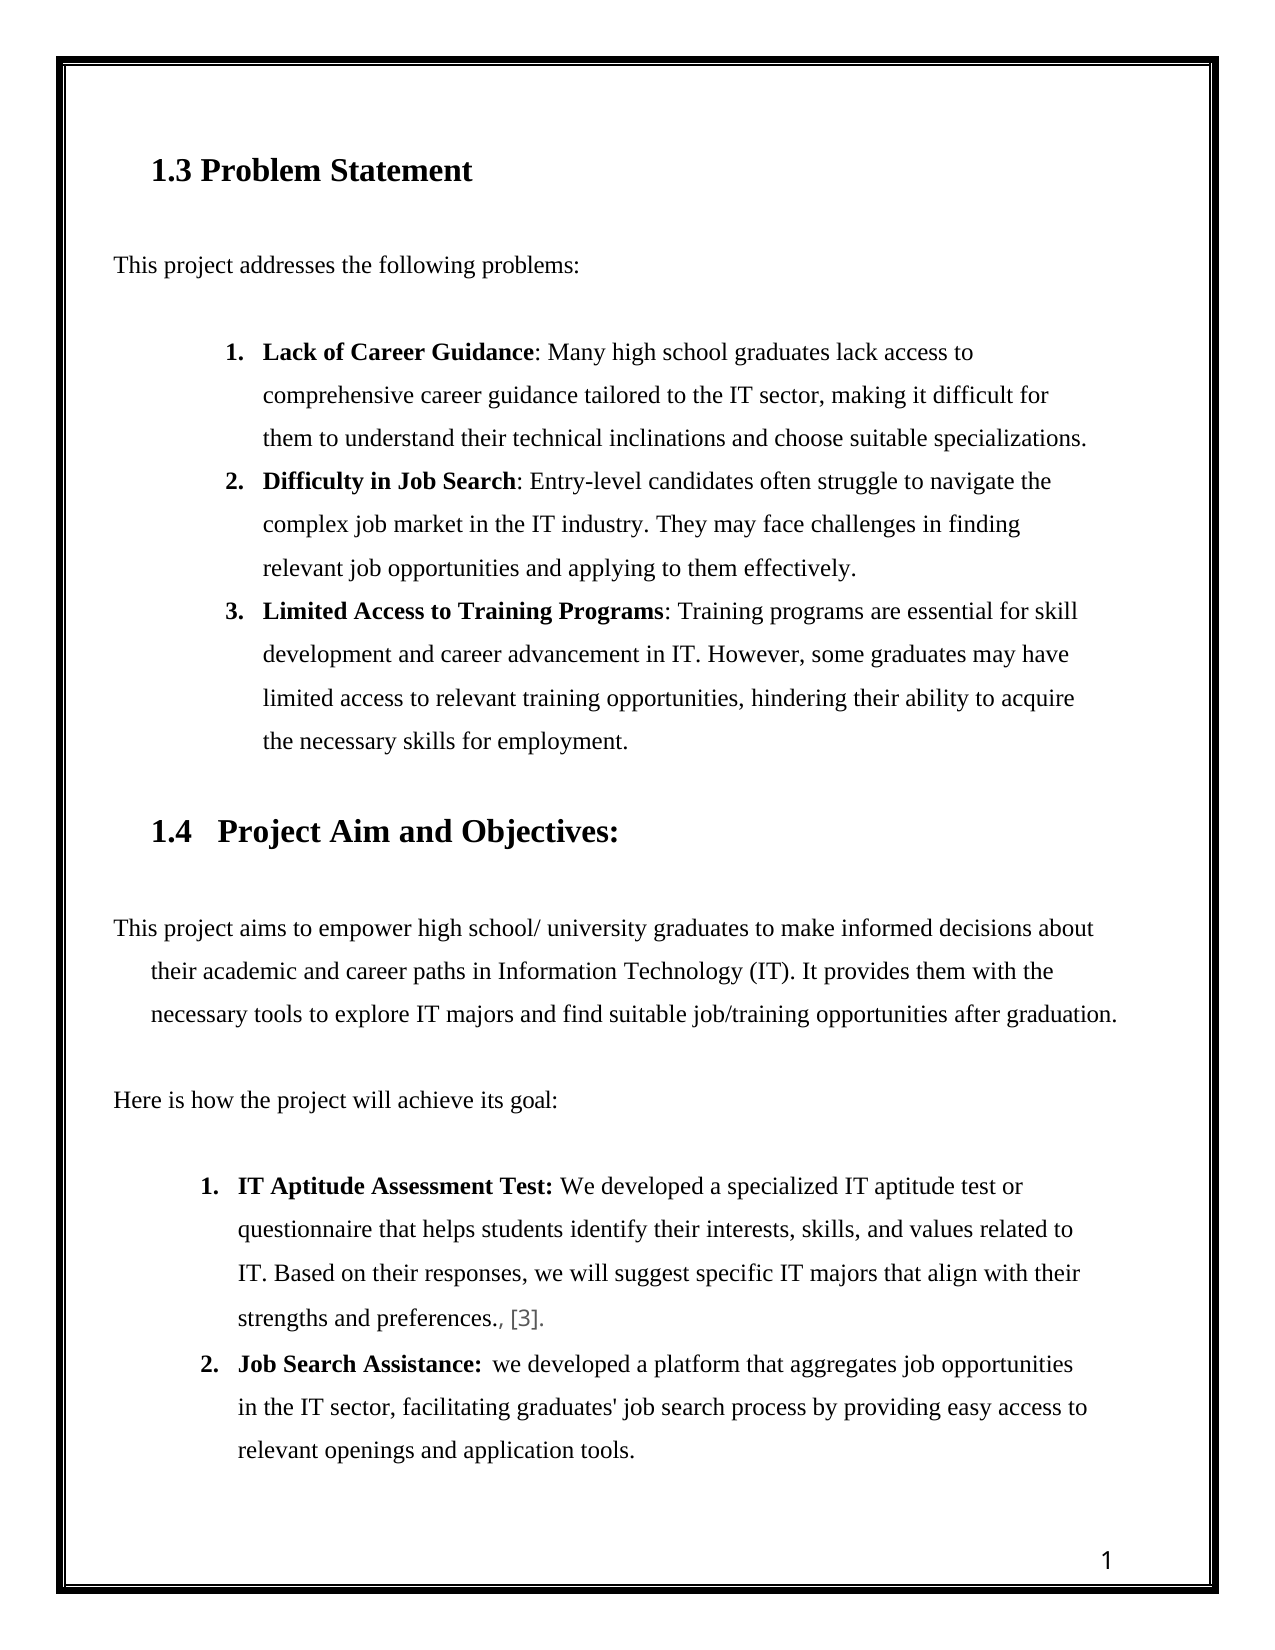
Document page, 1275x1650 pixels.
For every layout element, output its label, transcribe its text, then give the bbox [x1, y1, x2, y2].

list Lack of Career Guidance: Many high school graduates lack access to comprehensive career guidance tailored to the IT sector, making it difficult for them to understand their technical inclinations and choose suitable specializations. [225, 337, 1098, 452]
list IT Aptitude Assessment Test: We developed a specialized IT aptitude test or questionnaire that helps students identify their interests, skills, and values related to IT. Based on their responses, we will suggest specific IT majors that align with their strengths and preferences., [3]. [200, 1171, 1102, 1333]
text This project aims to empower high school/ university graduates to make informed decisions about their academic and career paths in Information Technology (IT). It provides them with the necessary tools to explore IT majors and find suitable job/training opportunities after graduation. [113, 913, 1121, 1028]
text Here is how the project will achieve its goal: [113, 1085, 1200, 1114]
subtitle Project Aim and Objectives: [151, 812, 1200, 850]
subtitle Problem Statement [151, 150, 1200, 188]
list Difficulty in Job Search: Entry-level candidates often struggle to navigate the complex job market in the IT industry. They may face challenges in finding relevant job opportunities and applying to them effectively. [225, 466, 1099, 581]
list Limited Access to Training Programs: Training programs are essential for skill development and career advancement in IT. However, some graduates may have limited access to relevant training opportunities, hindering their ability to acquire the necessary skills for employment. [225, 596, 1104, 754]
list Job Search Assistance: we developed a platform that aggregates job opportunities in the IT sector, facilitating graduates' job search process by providing easy access to relevant openings and application tools. [200, 1349, 1095, 1464]
text This project addresses the following problems: [113, 250, 1200, 279]
